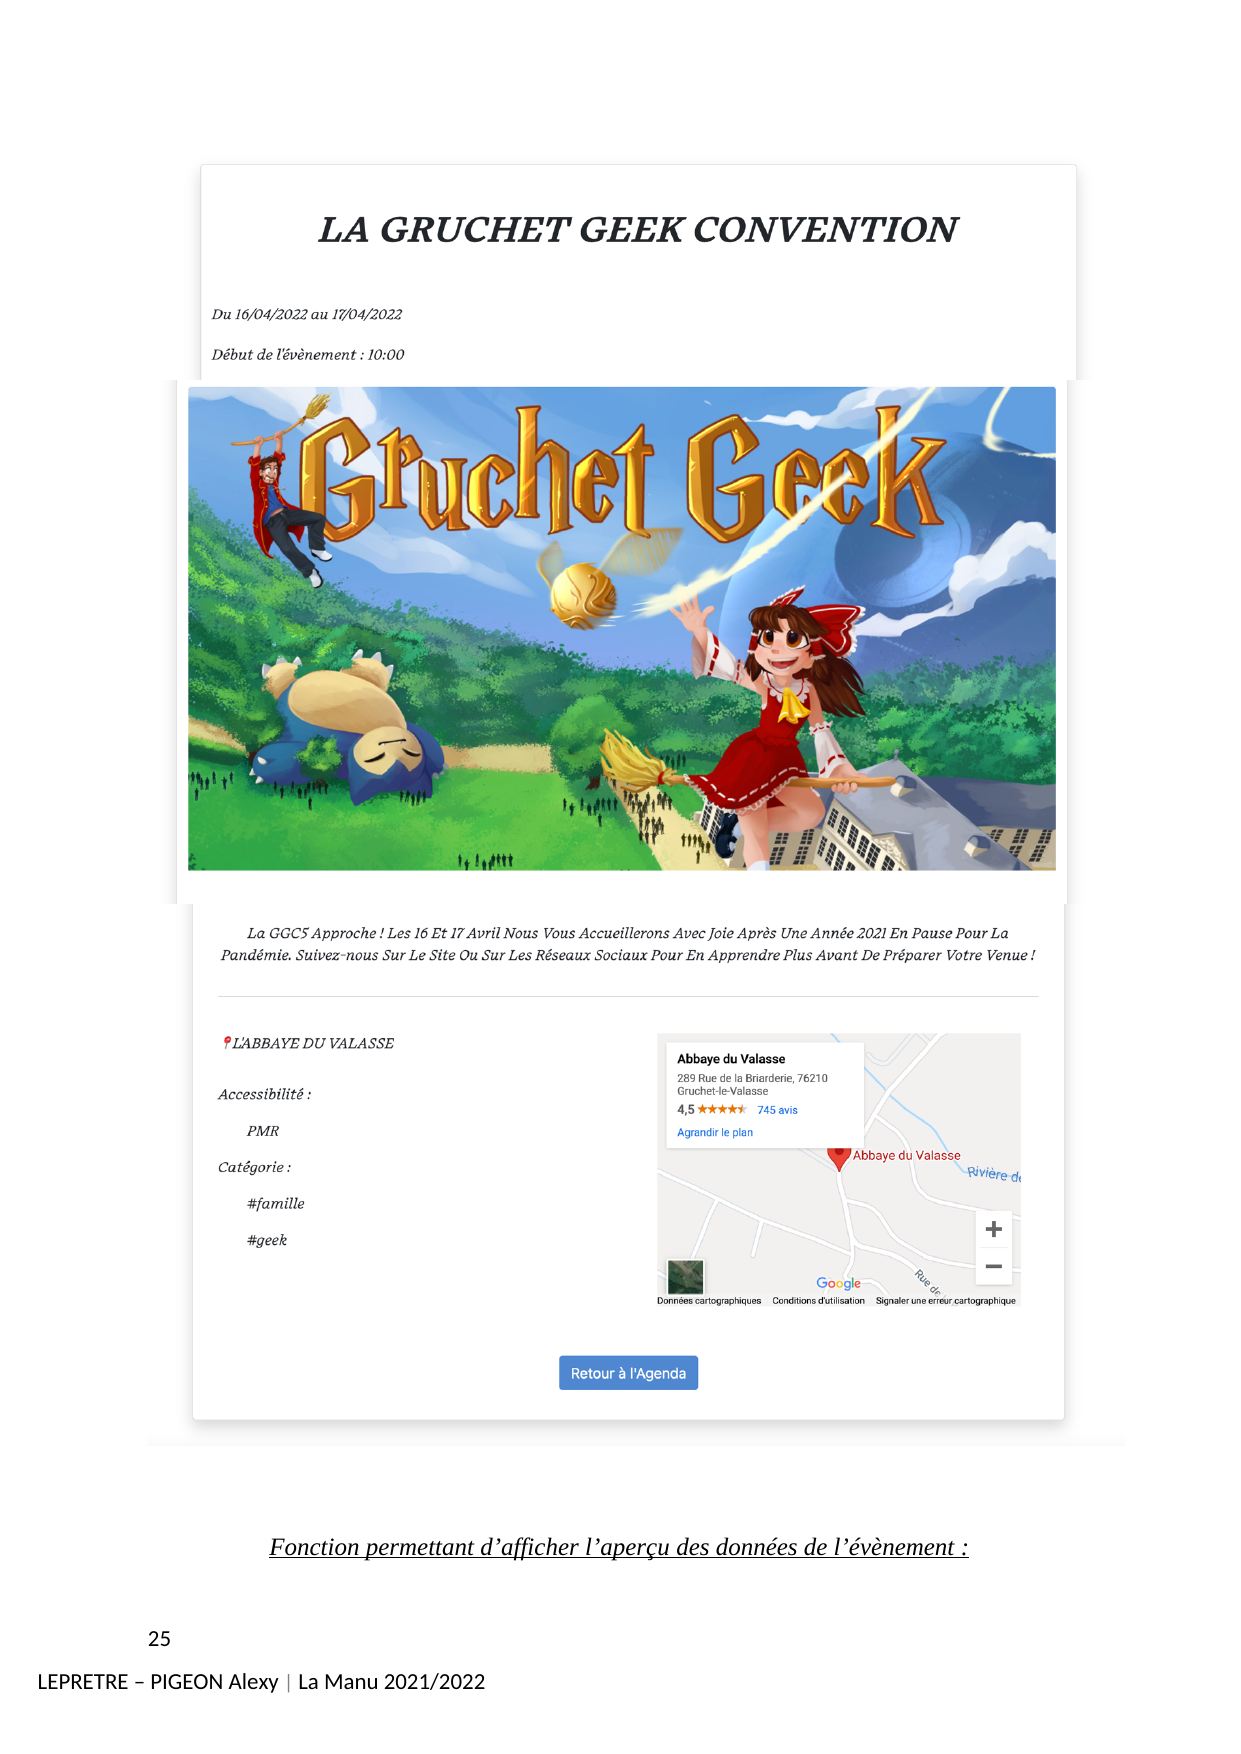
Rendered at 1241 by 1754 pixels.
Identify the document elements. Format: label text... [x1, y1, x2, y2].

picture [147, 147, 1140, 1446]
text Fonction permettant d’afficher l’aperçu des données de l’évènement : [148, 1532, 1093, 1560]
